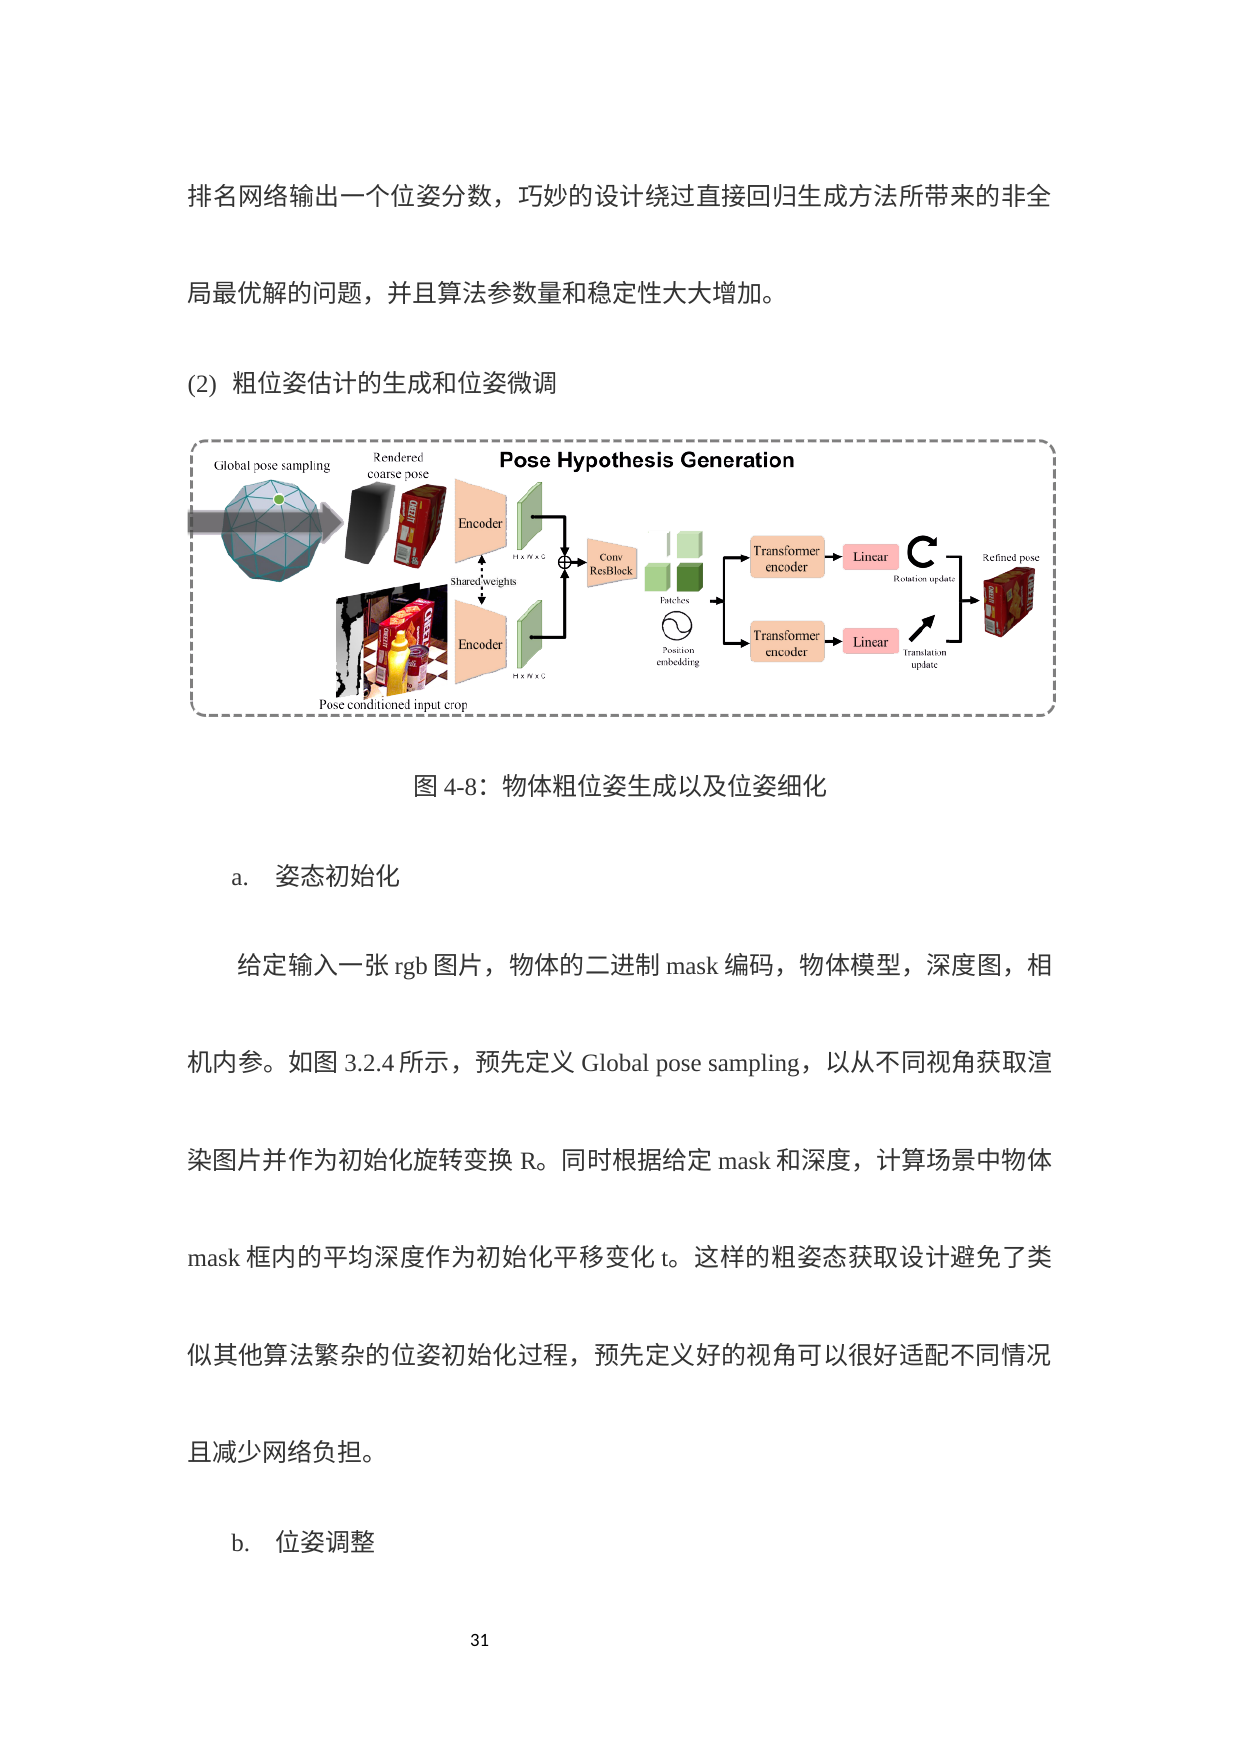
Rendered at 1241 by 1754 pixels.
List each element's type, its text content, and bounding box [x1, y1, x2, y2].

text 图4-8：物体粗位姿生成以及位姿细化 [187, 752, 1053, 817]
text 给定输入一张rgb图片，物体的二进制mask编码，物体模型，深度图，相机内参。如图3.2.4所示，预先定义Global pose sampling，以从不同视角获取渲染图片并作为初始化旋转变换R。同时根据给定mask和深度，计算场景中物体mask框内的平均深度作为初始化平移变化t。这样的粗姿态获取设计避免了类似其他算法繁杂的位姿初始化过程，预先定义好的视角可以很好适配不同情况且减少网络负担。 [187, 931, 1053, 1483]
list 位姿调整 [231, 1508, 1053, 1573]
picture [187, 438, 1059, 721]
list 粗位姿估计的生成和位姿微调 [187, 349, 1053, 414]
list 姿态初始化 [231, 842, 1053, 907]
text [187, 162, 1053, 324]
